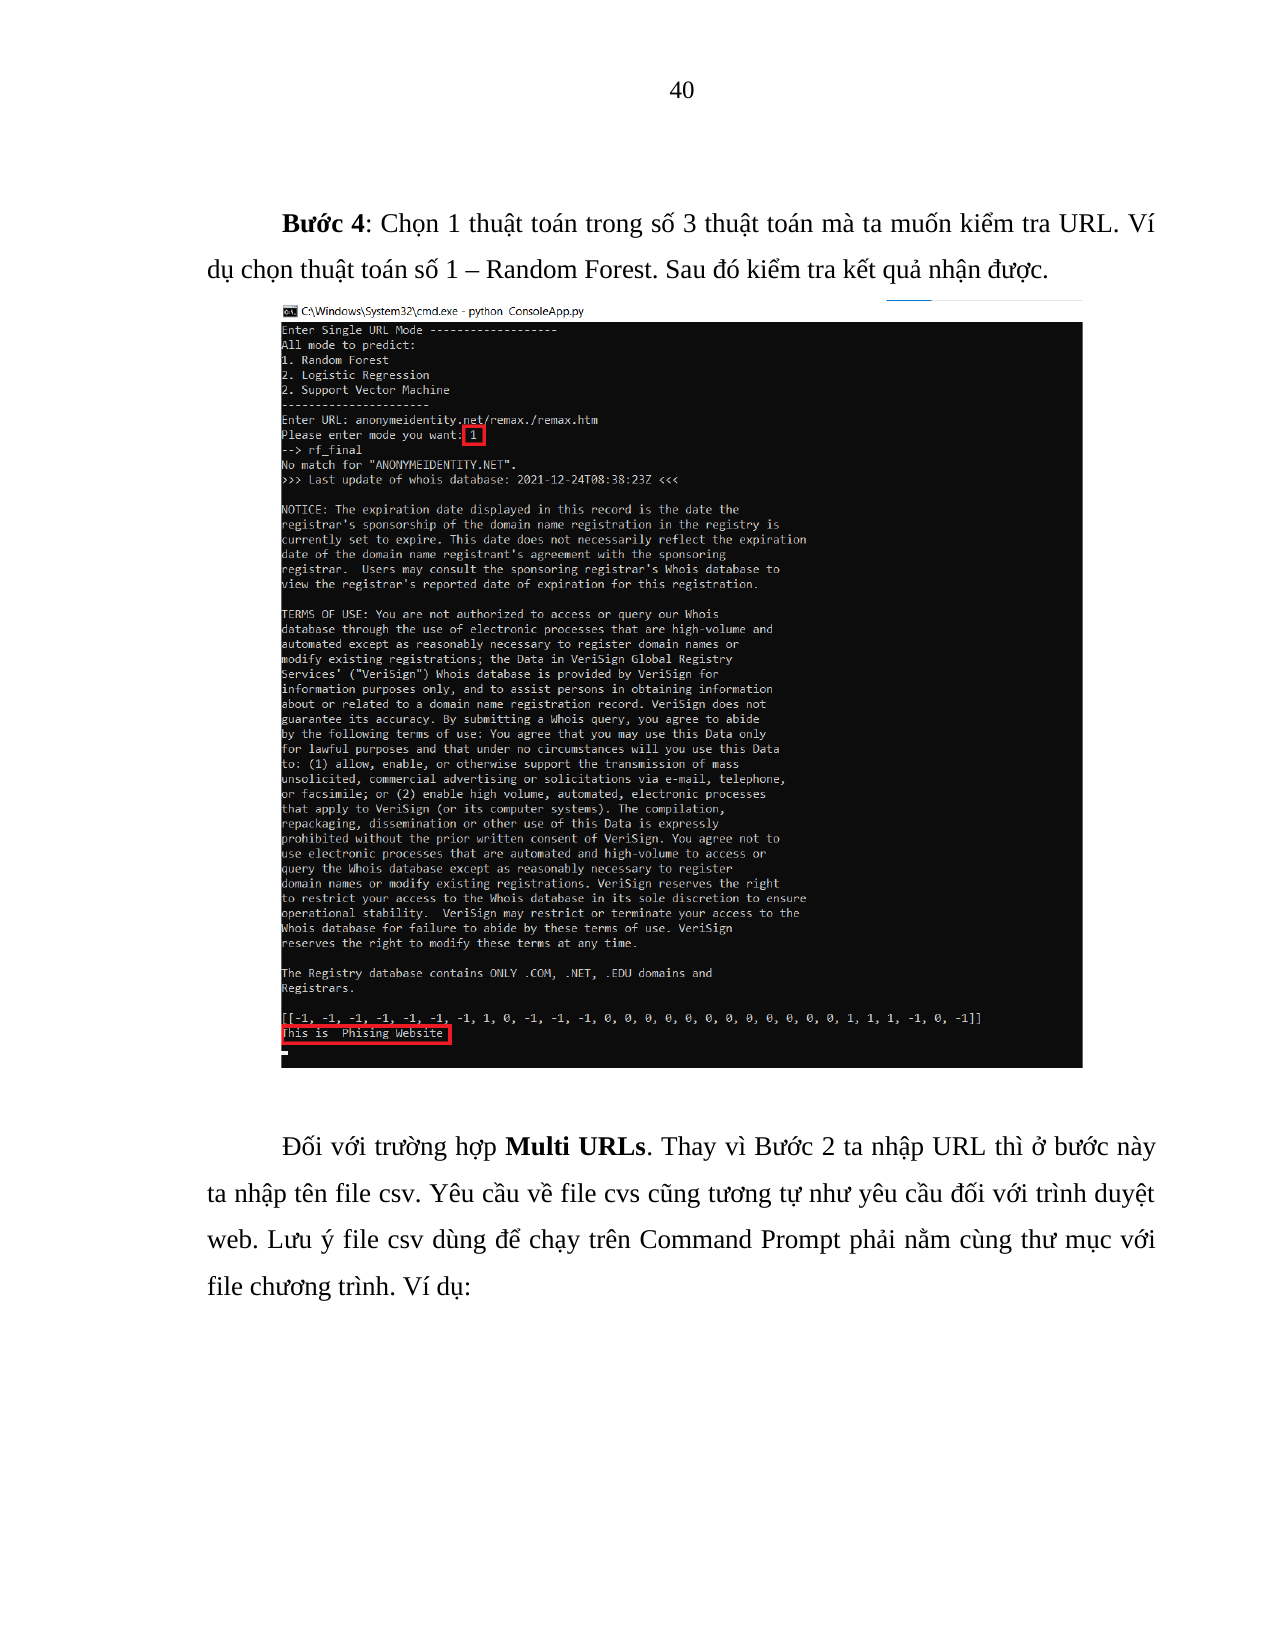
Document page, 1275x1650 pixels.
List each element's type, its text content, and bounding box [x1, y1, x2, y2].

picture [281, 300, 1083, 1068]
text Bước 4: Chọn 1 thuật toán trong số 3 thuật toán mà ta muốn kiểm tra URL. Ví dụ chọn thuật toán số 1 – Random Forest. Sau đó kiểm tra kết quả nhận được. [207, 207, 1157, 284]
text Đối với trường hợp Multi URLs. Thay vì Bước 2 ta nhập URL thì ở bước này ta nhập tên file csv. Yêu cầu về file cvs cũng tương tự như yêu cầu đối với trình duyệt web. Lưu ý file csv dùng để chạy trên Command Prompt phải nằm cùng thư mục với file chương trình. Ví dụ: [207, 1130, 1157, 1301]
